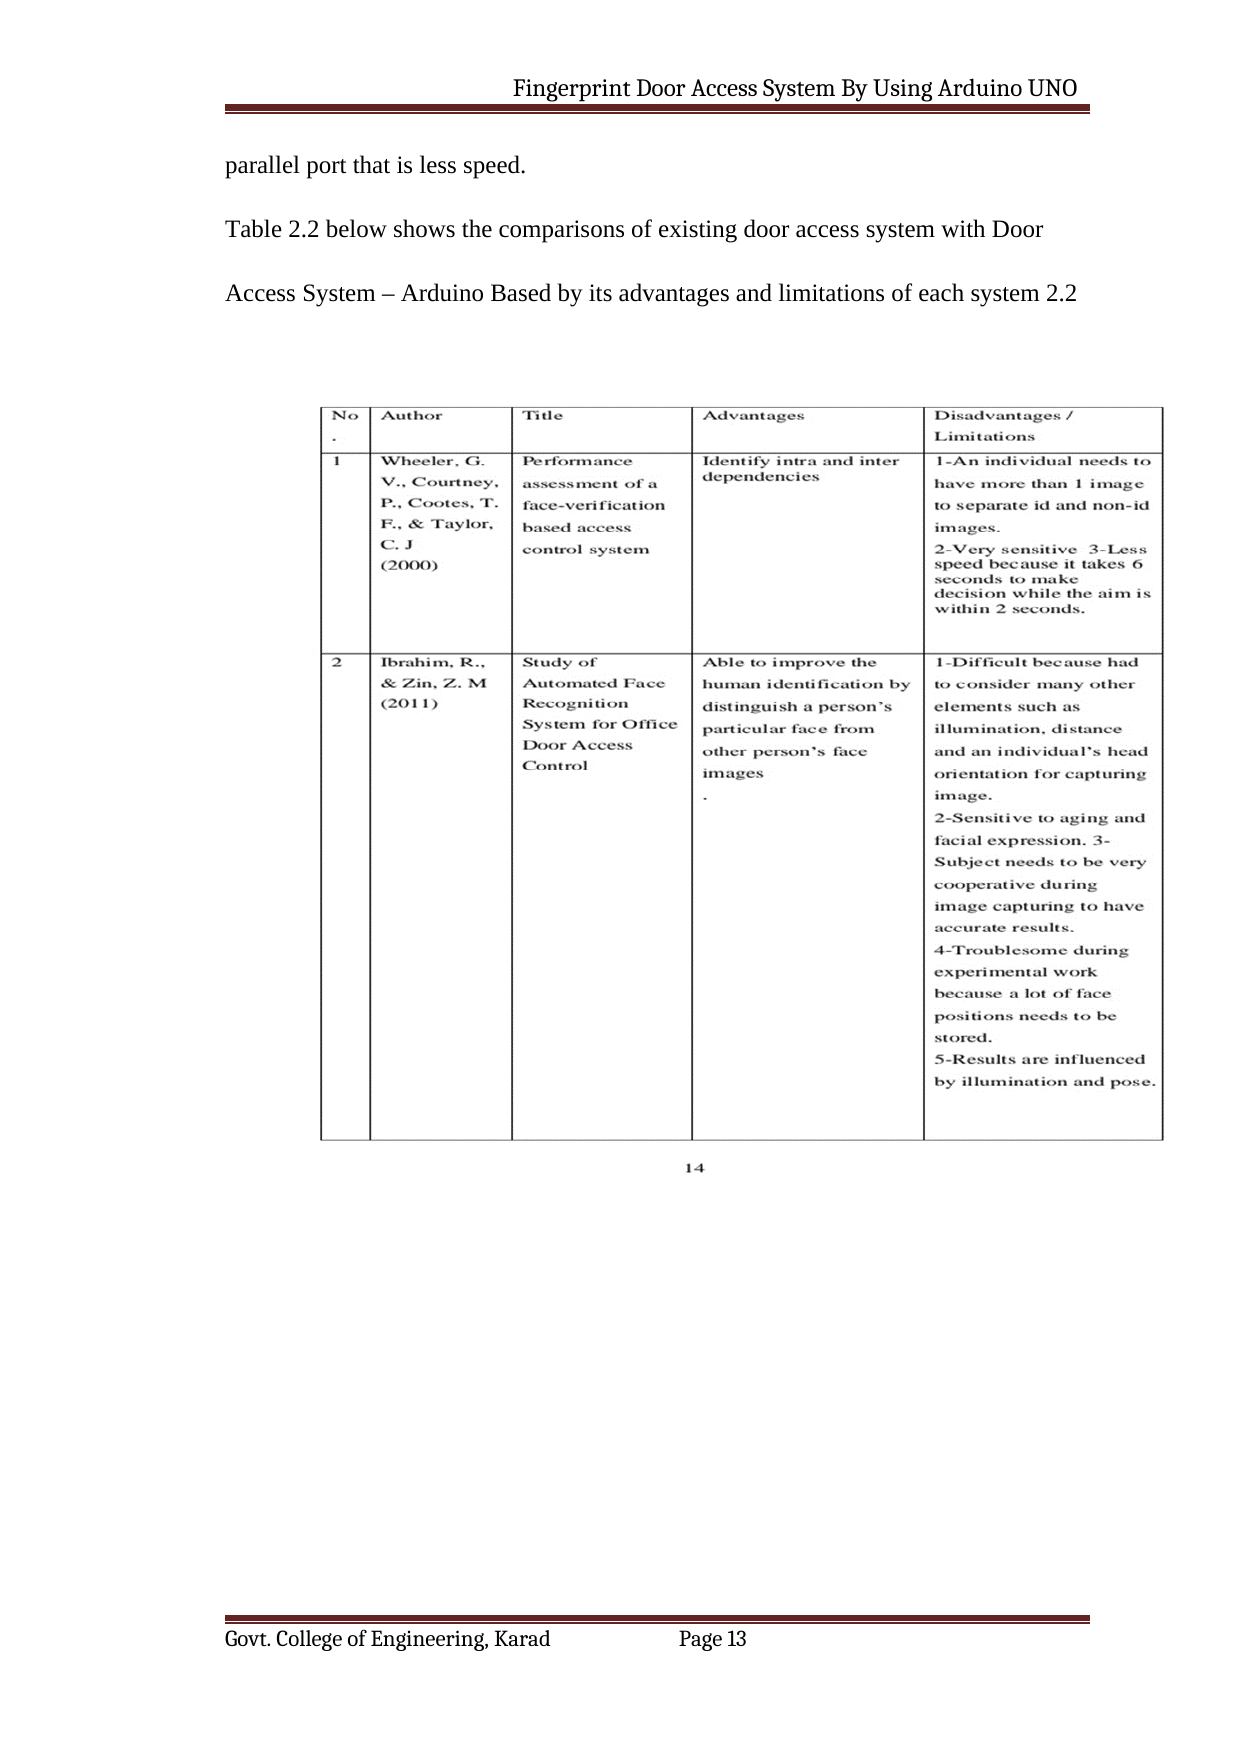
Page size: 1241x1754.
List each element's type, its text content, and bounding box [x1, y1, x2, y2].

picture [225, 341, 1207, 1226]
text Table 2.2 below shows the comparisons of existing door access system with Door [225, 214, 1090, 243]
text Access System – Arduino Based by its advantages and limitations of each system 2.2 [225, 278, 1090, 307]
text parallel port that is less speed. [225, 150, 1090, 179]
